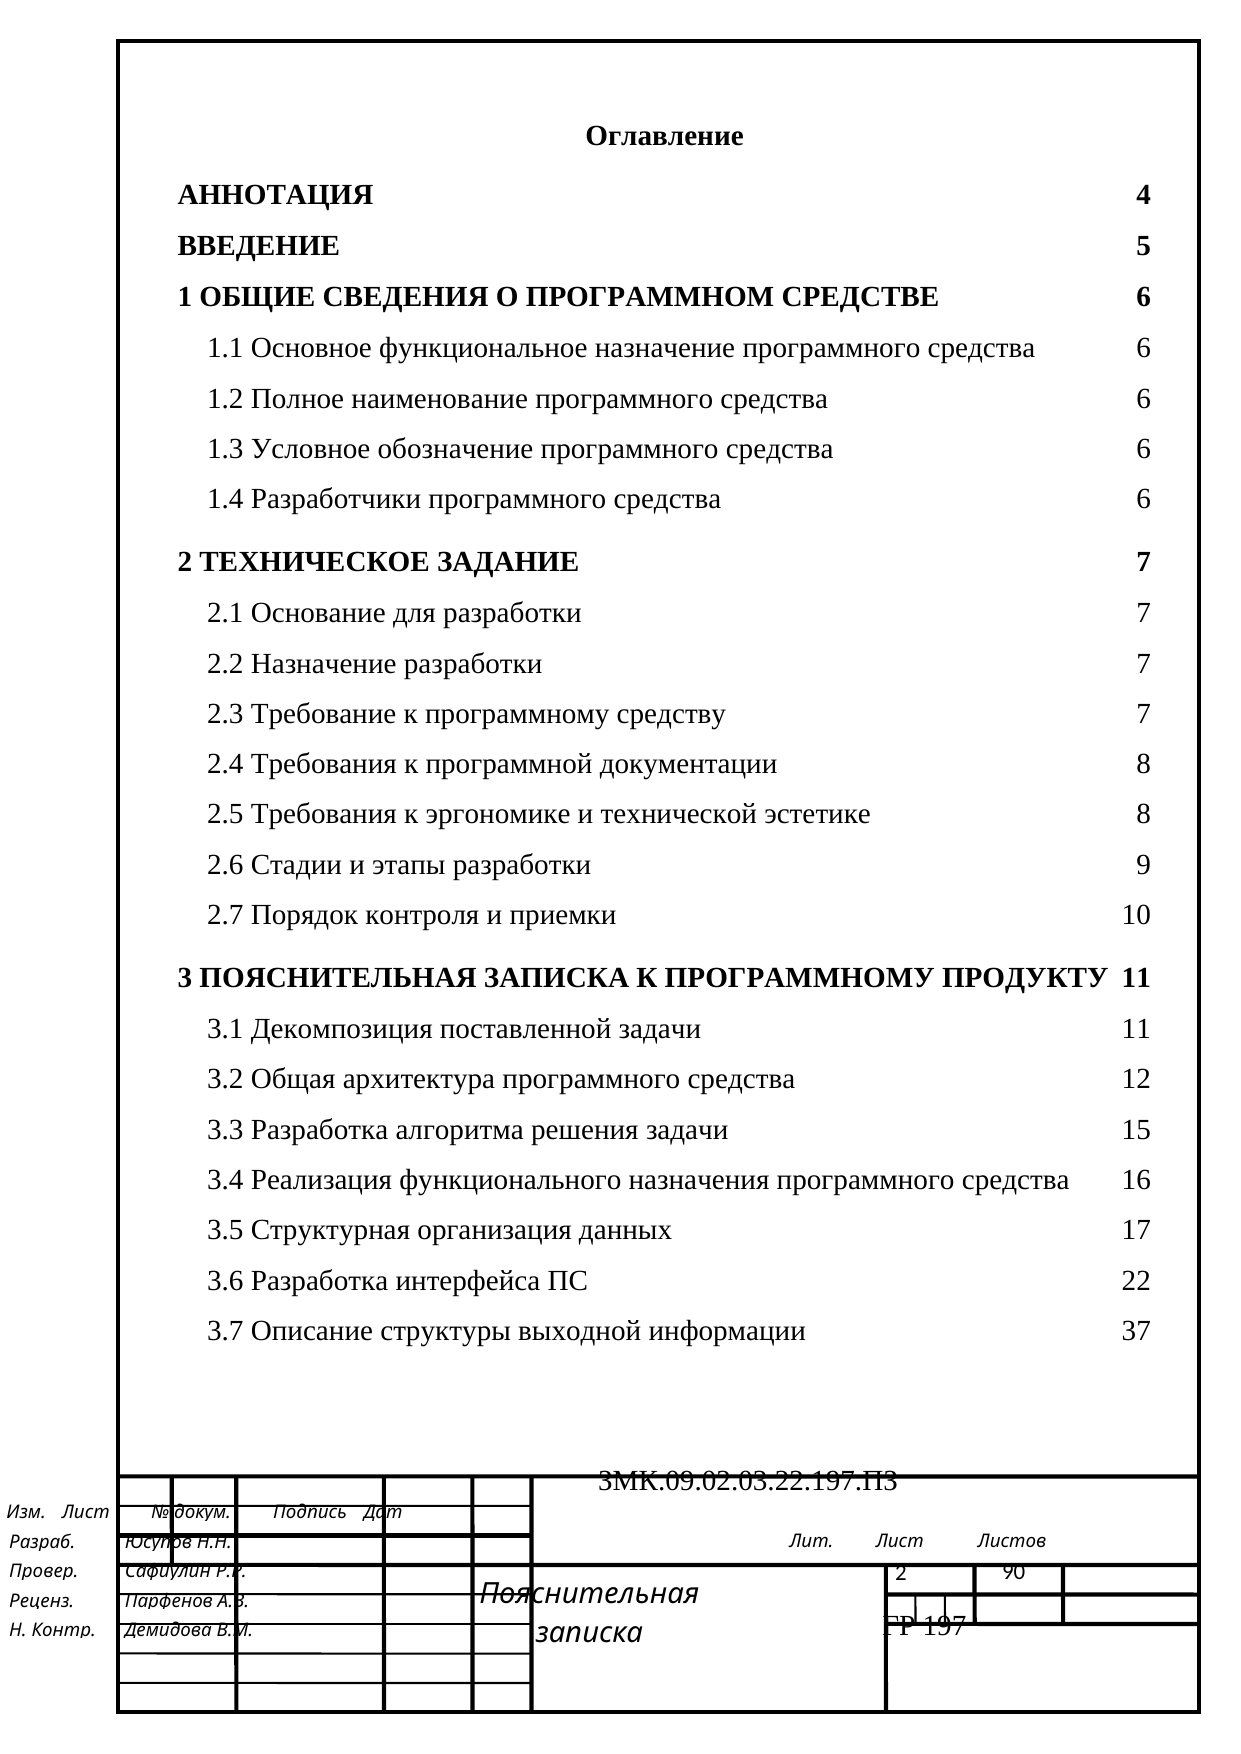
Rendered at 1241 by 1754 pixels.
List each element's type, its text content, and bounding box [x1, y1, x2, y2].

text 2.4 Требования к программной документации 8 [177, 746, 1152, 780]
text 2 ТЕХНИЧЕСКОЕ ЗАДАНИЕ 7 [177, 544, 1152, 578]
text 3.1 Декомпозиция поставленной задачи 11 [177, 1011, 1152, 1045]
text 2.6 Стадии и этапы разработки 9 [177, 847, 1152, 881]
text 2.1 Основание для разработки 7 [177, 595, 1152, 629]
text Аннотация 4 [177, 177, 1152, 211]
text 3.4 Реализация функционального назначения программного средства 16 [177, 1162, 1152, 1196]
text 3.3 Разработка алгоритма решения задачи 15 [177, 1112, 1152, 1145]
text 1.1 Основное функциональное назначение программного средства 6 [177, 331, 1152, 364]
text 3.7 Описание структуры выходной информации 37 [177, 1313, 1152, 1347]
text 1 ОБЩИЕ СВЕДЕНИЯ О ПРОГРАММНОМ СРЕДСТВЕ 6 [177, 279, 1152, 313]
text 3 ПОЯСНИТЕЛЬНАЯ ЗАПИСКА К ПРОГРАММНОМУ ПРОДУКТУ 11 [177, 960, 1152, 994]
text 2.7 Порядок контроля и приемки 10 [177, 897, 1152, 931]
text 1.4 Разработчики программного средства 6 [177, 482, 1152, 515]
text Оглавление [177, 118, 1152, 152]
text 1.2 Полное наименование программного средства 6 [177, 381, 1152, 414]
text 1.3 Условное обозначение программного средства 6 [177, 431, 1152, 465]
text 3.5 Структурная организация данных 17 [177, 1212, 1152, 1246]
text 2.5 Требования к эргономике и технической эстетике 8 [177, 797, 1152, 830]
text Введение 5 [177, 228, 1152, 262]
text 3.2 Общая архитектура программного средства 12 [177, 1061, 1152, 1095]
text 2.3 Требование к программному средству 7 [177, 696, 1152, 729]
text 3.6 Разработка интерфейса ПС 22 [177, 1263, 1152, 1296]
text 2.2 Назначение разработки 7 [177, 646, 1152, 679]
